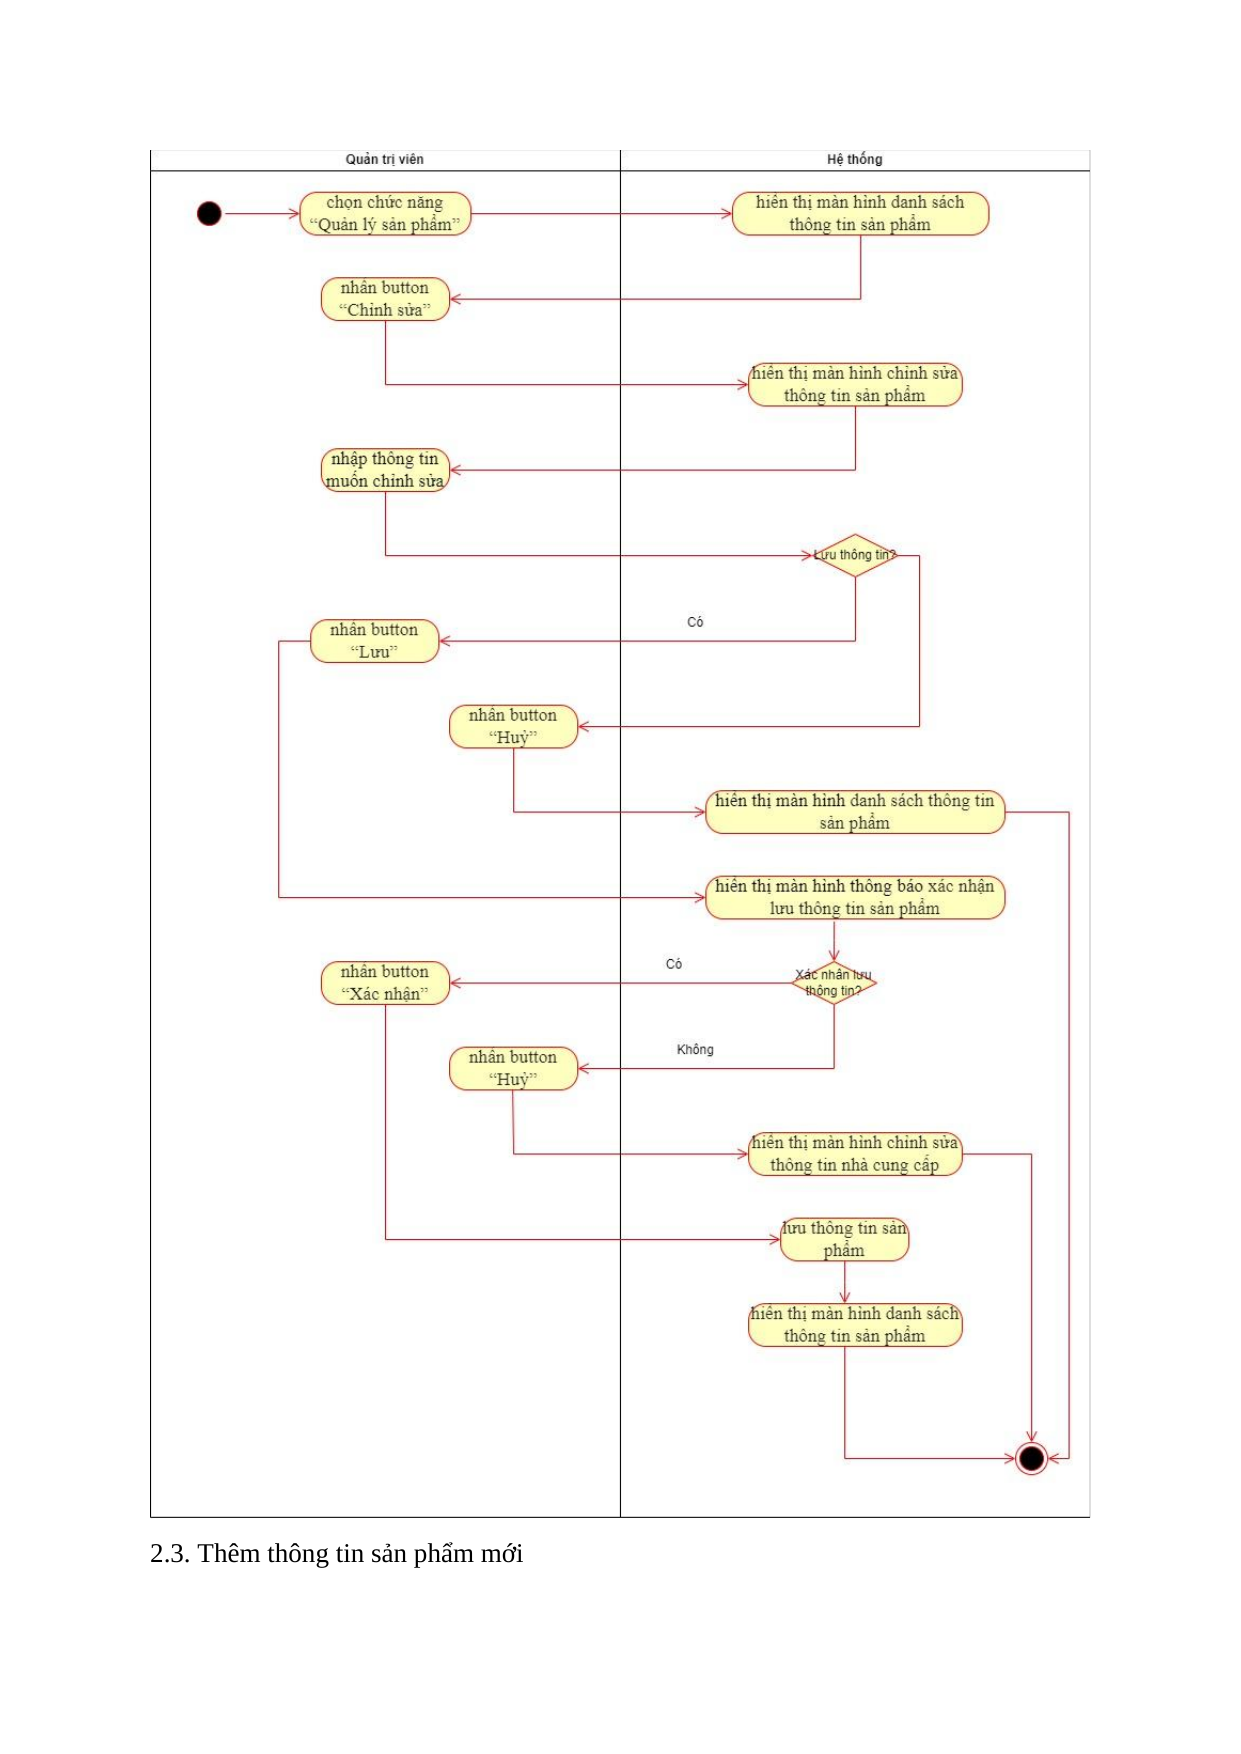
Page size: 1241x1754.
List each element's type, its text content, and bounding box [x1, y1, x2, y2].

picture [150, 150, 1091, 1519]
text 2.3. Thêm thông tin sản phẩm mới [150, 1537, 1090, 1568]
